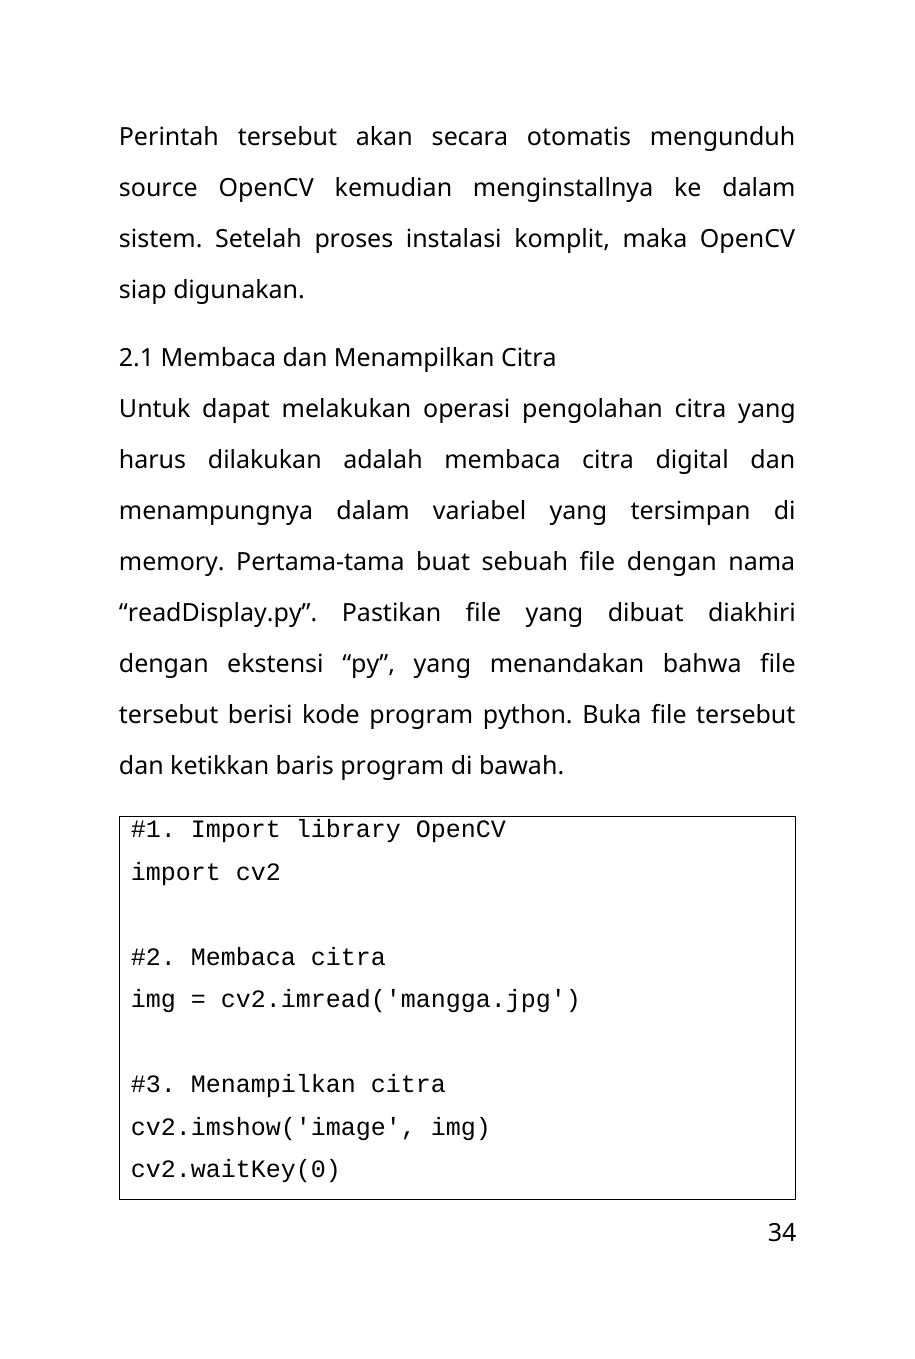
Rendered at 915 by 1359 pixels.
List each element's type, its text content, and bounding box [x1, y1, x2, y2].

text Untuk dapat melakukan operasi pengolahan citra yang harus dilakukan adalah membaca citra digital dan menampungnya dalam variabel yang tersimpan di memory. Pertama-tama buat sebuah file dengan nama “readDisplay.py”. Pastikan file yang dibuat diakhiri dengan ekstensi “py”, yang menandakan bahwa file tersebut berisi kode program python. Buka file tersebut dan ketikkan baris program di bawah. [119, 391, 796, 782]
subtitle 2.1 Membaca dan Menampilkan Citra [119, 339, 796, 374]
text Perintah tersebut akan secara otomatis mengunduh source OpenCV kemudian menginstallnya ke dalam sistem. Setelah proses instalasi komplit, maka OpenCV siap digunakan. [119, 119, 796, 306]
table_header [120, 817, 795, 1199]
